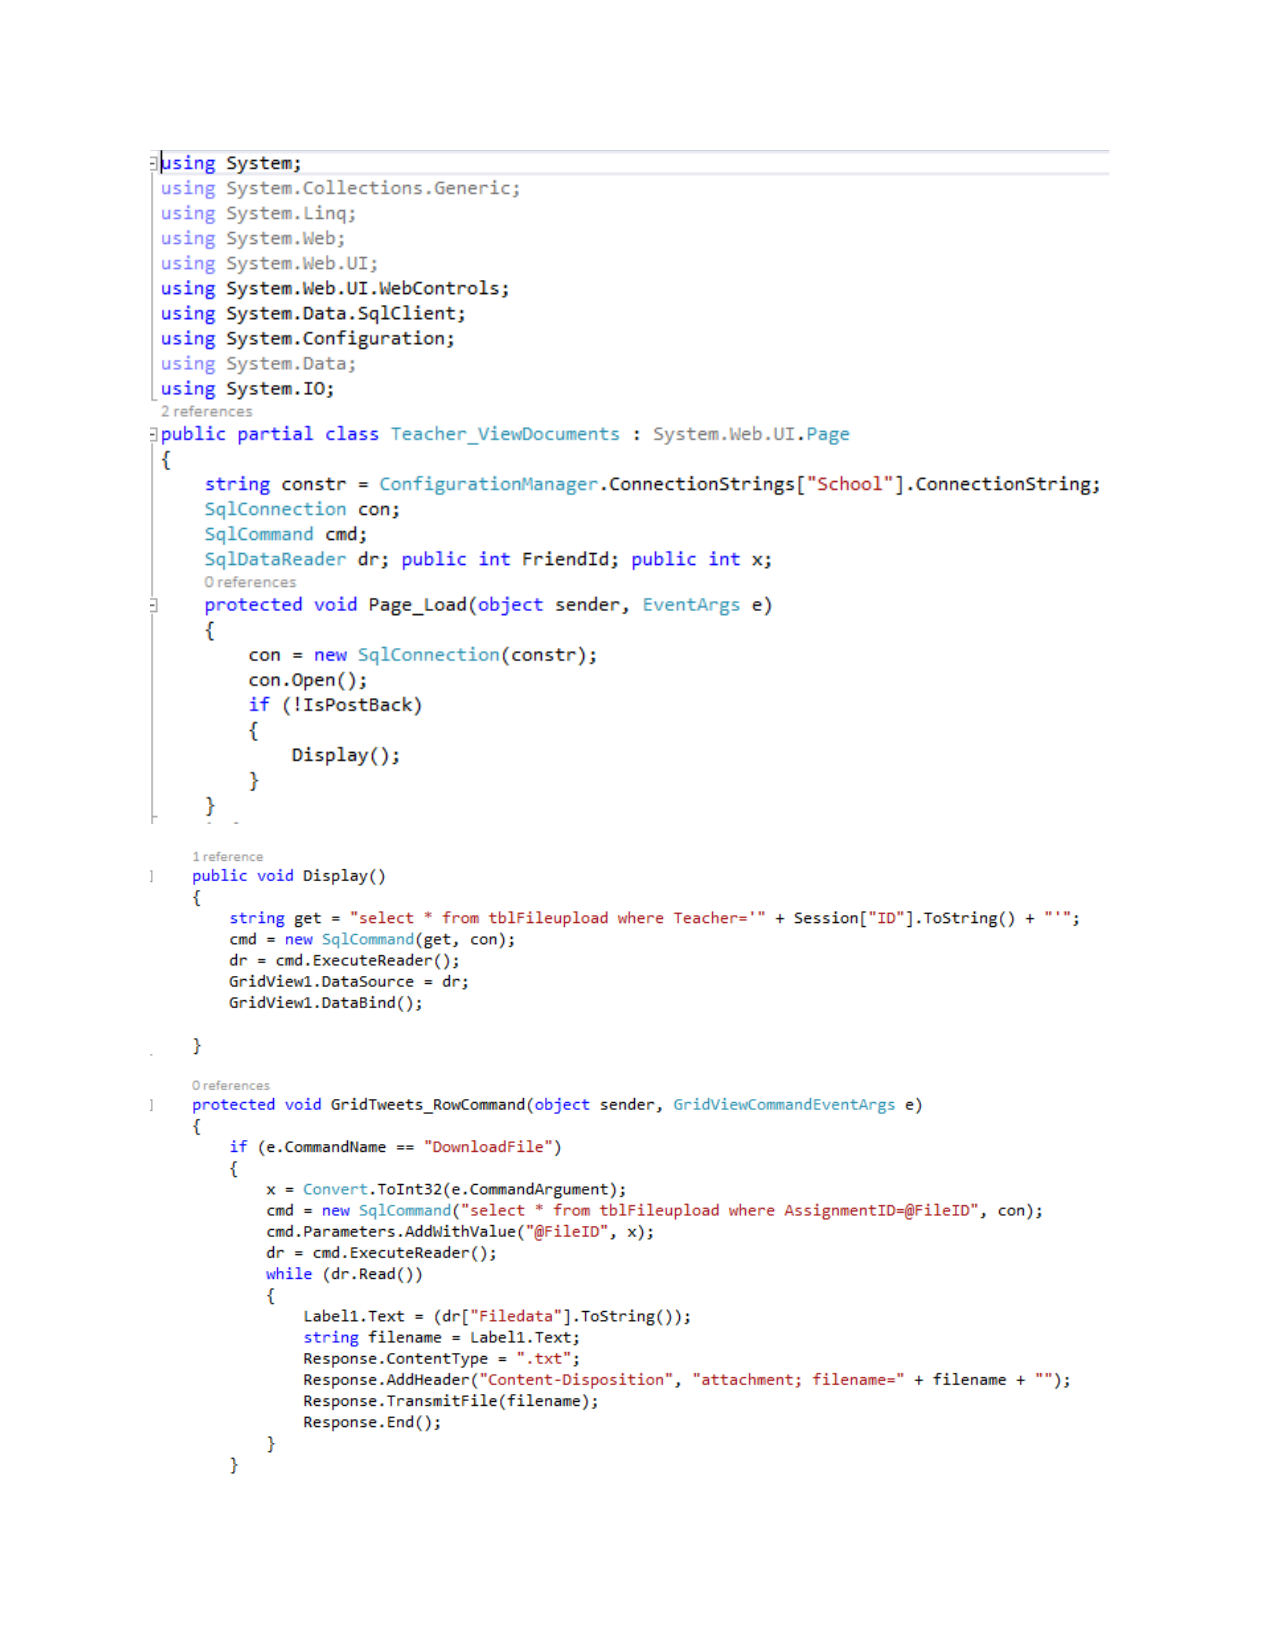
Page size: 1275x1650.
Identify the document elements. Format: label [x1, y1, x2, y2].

picture [150, 848, 1125, 1479]
picture [150, 150, 1110, 824]
